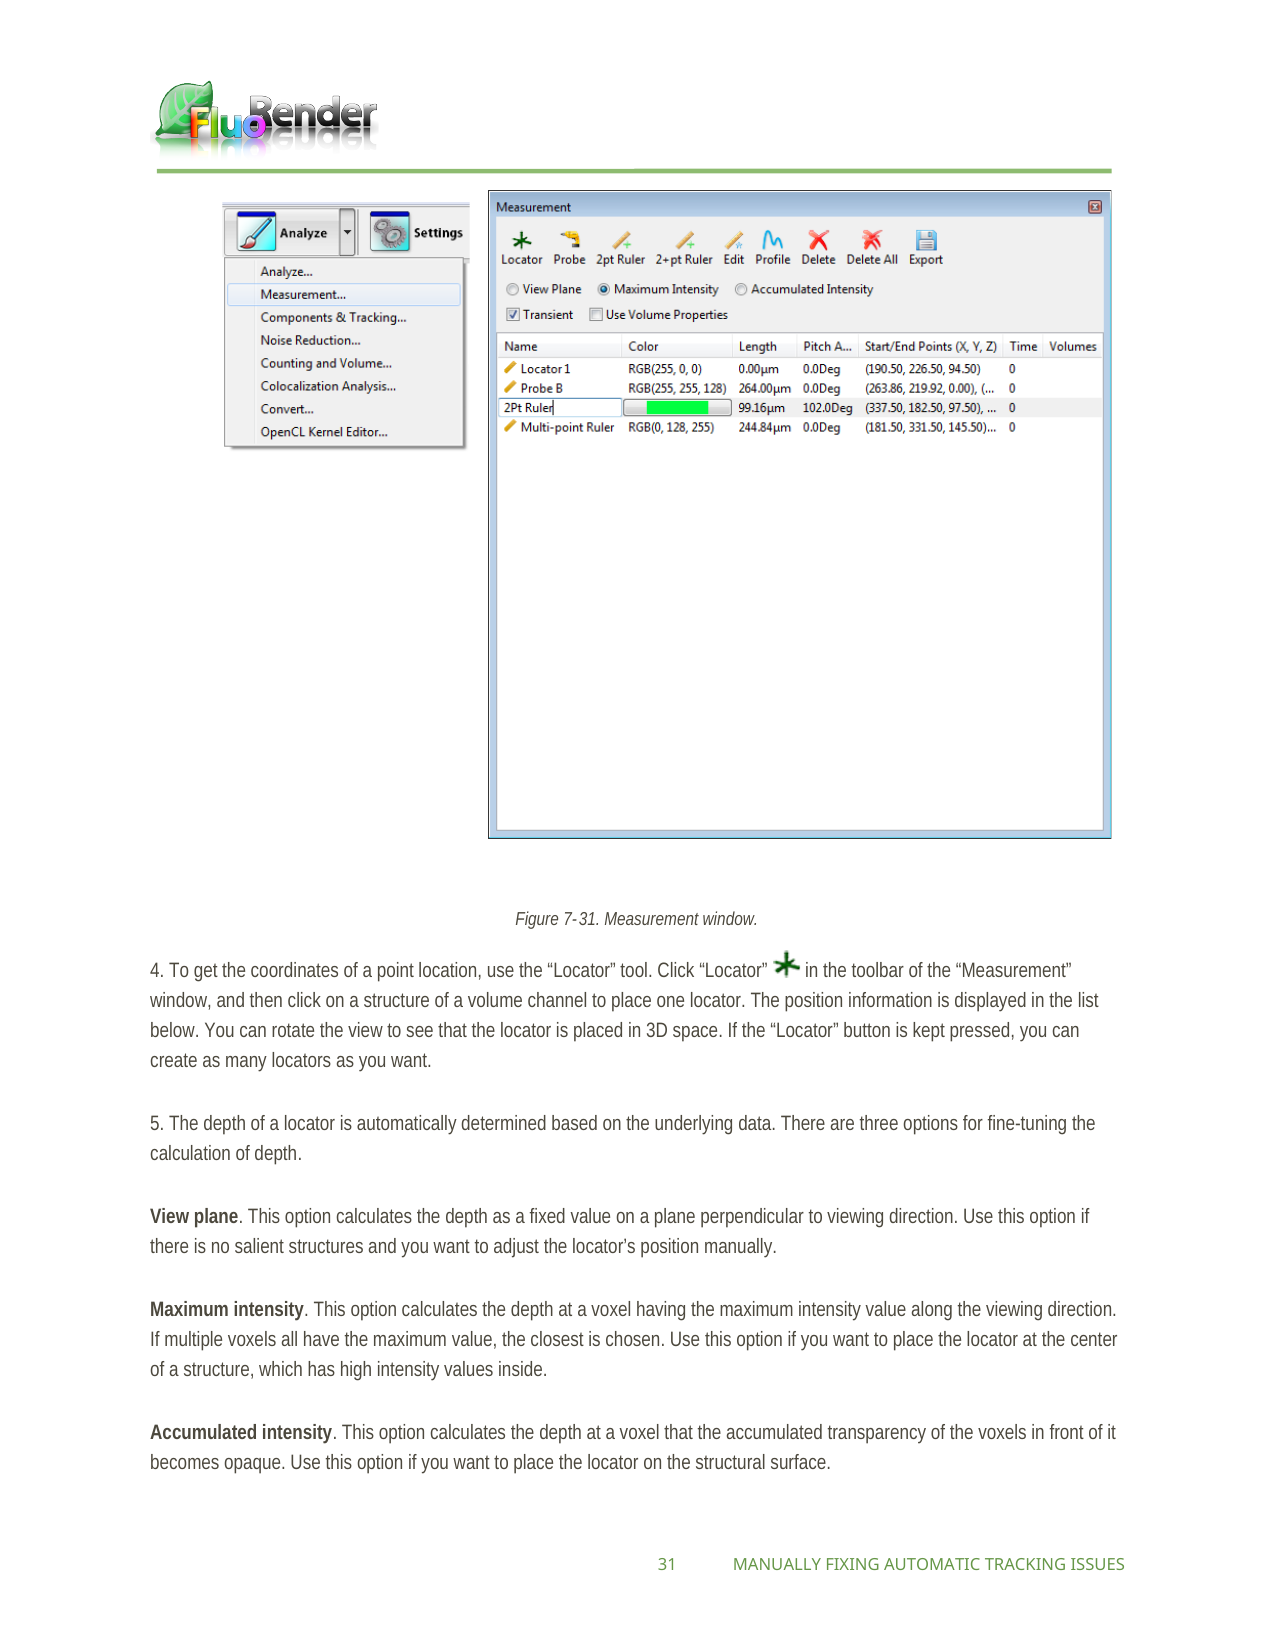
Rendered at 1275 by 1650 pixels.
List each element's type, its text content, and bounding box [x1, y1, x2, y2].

picture [222, 202, 470, 453]
text 5. The depth of a locator is automatically determined based on the underlying data. There are three options for fine-tuning the calculation of depth. [150, 1111, 1125, 1165]
text 4. To get the coordinates of a point location, use the “Locator” tool. Click “Locator” in the toolbar of the “Measurement” window, and then click on a structure of a volume channel to place one locator. The position information is displayed in the list below. You can rotate the view to see that the locator is placed in 3D space. If the “Locator” button is kept pressed, you can create as many locators as you want. [150, 951, 1125, 1072]
text Accumulated intensity. This option calculates the depth at a voxel that the accumulated transparency of the voxels in front of it becomes opaque. Use this option if you want to place the locator on the structural surface. [150, 1420, 1125, 1474]
picture [488, 190, 1112, 839]
text View plane. This option calculates the depth as a fixed value on a plane perpendicular to viewing direction. Use this option if there is no salient structures and you want to adjust the locator’s position manually. [150, 1204, 1125, 1258]
text Maximum intensity. This option calculates the depth at a voxel having the maximum intensity value along the viewing direction. If multiple voxels all have the maximum value, the closest is chosen. Use this option if you want to place the locator at the center of a structure, which has high intensity values inside. [150, 1297, 1125, 1381]
picture [773, 950, 800, 978]
picture [150, 75, 379, 162]
